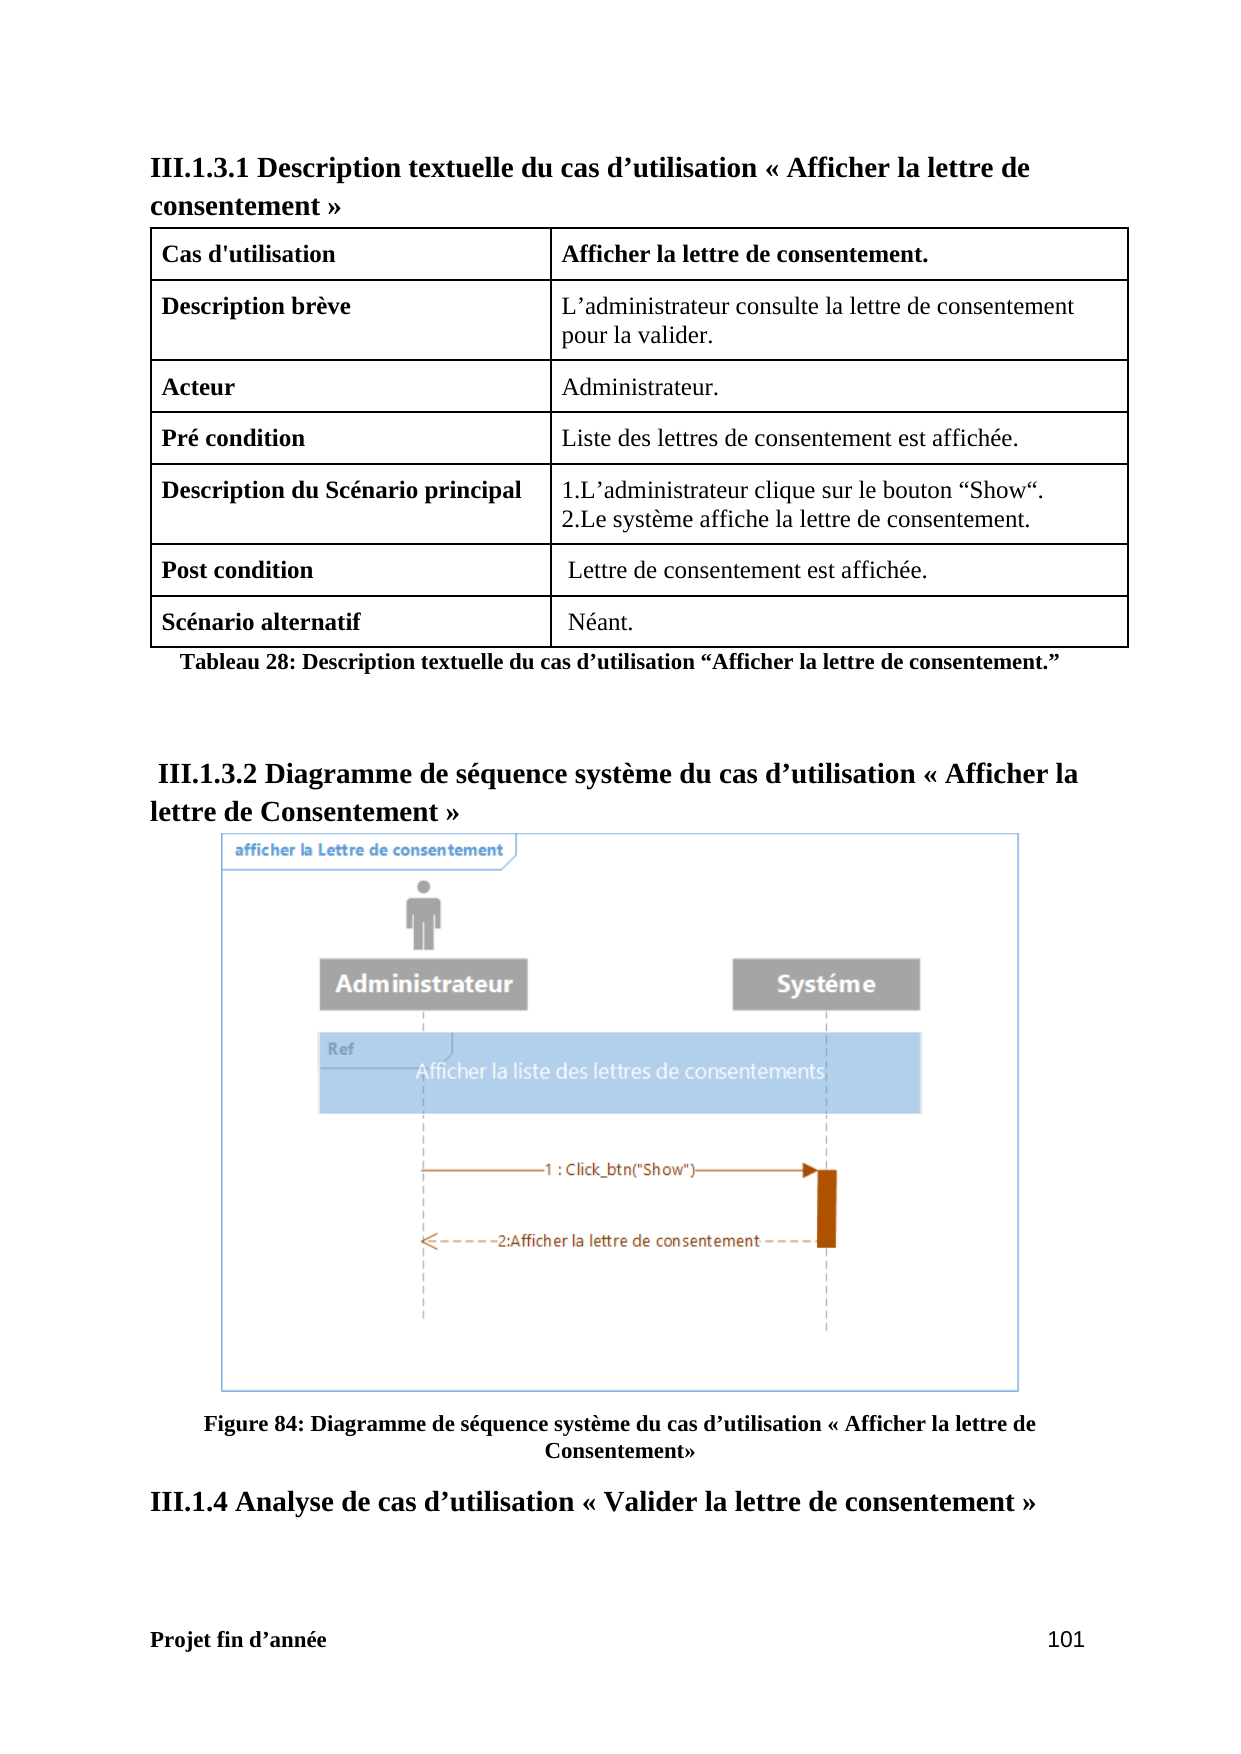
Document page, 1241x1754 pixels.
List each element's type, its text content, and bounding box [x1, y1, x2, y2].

table_cell Administrateur. [552, 361, 1127, 411]
table_cell Scénario alternatif [152, 597, 550, 646]
table_cell Liste des lettres de consentement est affichée. [552, 413, 1127, 462]
subtitle III.1.3.1 Description textuelle du cas d’utilisation « Afficher la lettre de consentement » [150, 150, 1090, 222]
text Tableau 28: Description textuelle du cas d’utilisation “Afficher la lettre de consentement.” [150, 648, 1090, 675]
table_cell Description brève [152, 281, 550, 359]
table_cell Pré condition [152, 413, 550, 462]
text Figure 84: Diagramme de séquence système du cas d’utilisation « Afficher la lettre de Consentement» [150, 1410, 1090, 1463]
table_cell Lettre de consentement est affichée. [552, 545, 1127, 594]
table_cell Description du Scénario principal [152, 465, 550, 543]
table_cell Post condition [152, 545, 550, 594]
table_cell Néant. [552, 597, 1127, 646]
subtitle III.1.4 Analyse de cas d’utilisation « Valider la lettre de consentement » [150, 1484, 1090, 1517]
picture [220, 833, 1020, 1392]
table_cell L’administrateur consulte la lettre de consentement pour la valider. [552, 281, 1127, 359]
table_header Cas d'utilisation [152, 229, 550, 279]
table_cell 1.L’administrateur clique sur le bouton “Show“. 2.Le système affiche la lettre de consentement. [552, 465, 1127, 543]
table_cell Acteur [152, 361, 550, 411]
table_header Afficher la lettre de consentement. [552, 229, 1127, 279]
subtitle III.1.3.2 Diagramme de séquence système du cas d’utilisation « Afficher la lettre de Consentement » [150, 756, 1090, 828]
